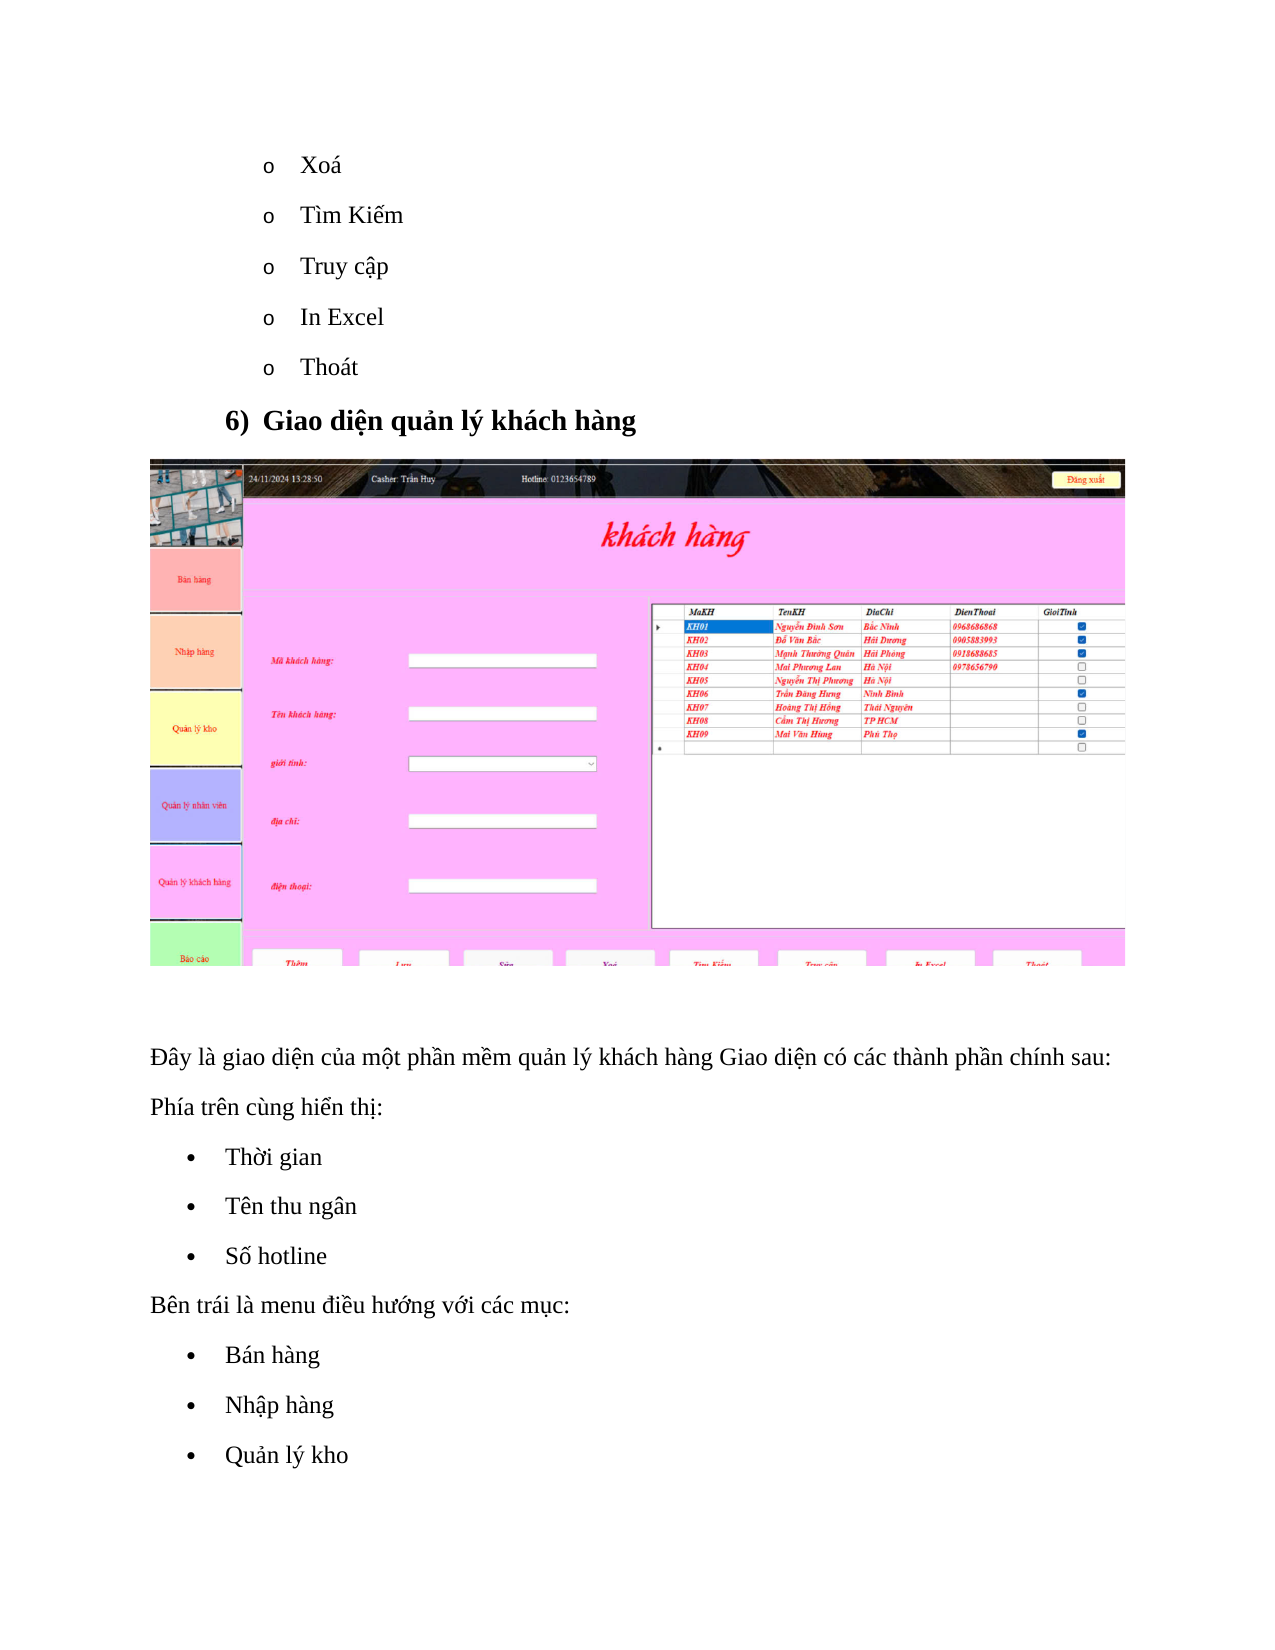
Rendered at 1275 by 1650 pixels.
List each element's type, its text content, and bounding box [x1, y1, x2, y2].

list Xoá [262, 150, 1125, 179]
list Thoát [262, 352, 1125, 382]
text Đây là giao diện của một phần mềm quản lý khách hàng Giao diện có các thành phần chính sau: [150, 1042, 1125, 1071]
list Tìm Kiếm [262, 201, 1125, 230]
list Nhập hàng [187, 1390, 1125, 1419]
list Số hotline [187, 1241, 1125, 1270]
list Thời gian [187, 1142, 1125, 1170]
list Bán hàng [187, 1340, 1125, 1369]
list Quản lý kho [187, 1440, 1125, 1468]
list Tên thu ngân [187, 1191, 1125, 1220]
picture [150, 458, 1125, 966]
text Bên trái là menu điều hướng với các mục: [150, 1291, 1125, 1319]
list In Excel [262, 302, 1125, 331]
list Truy cập [262, 251, 1125, 281]
text Phía trên cùng hiển thị: [150, 1092, 1125, 1121]
list Giao diện quản lý khách hàng [225, 403, 1125, 437]
